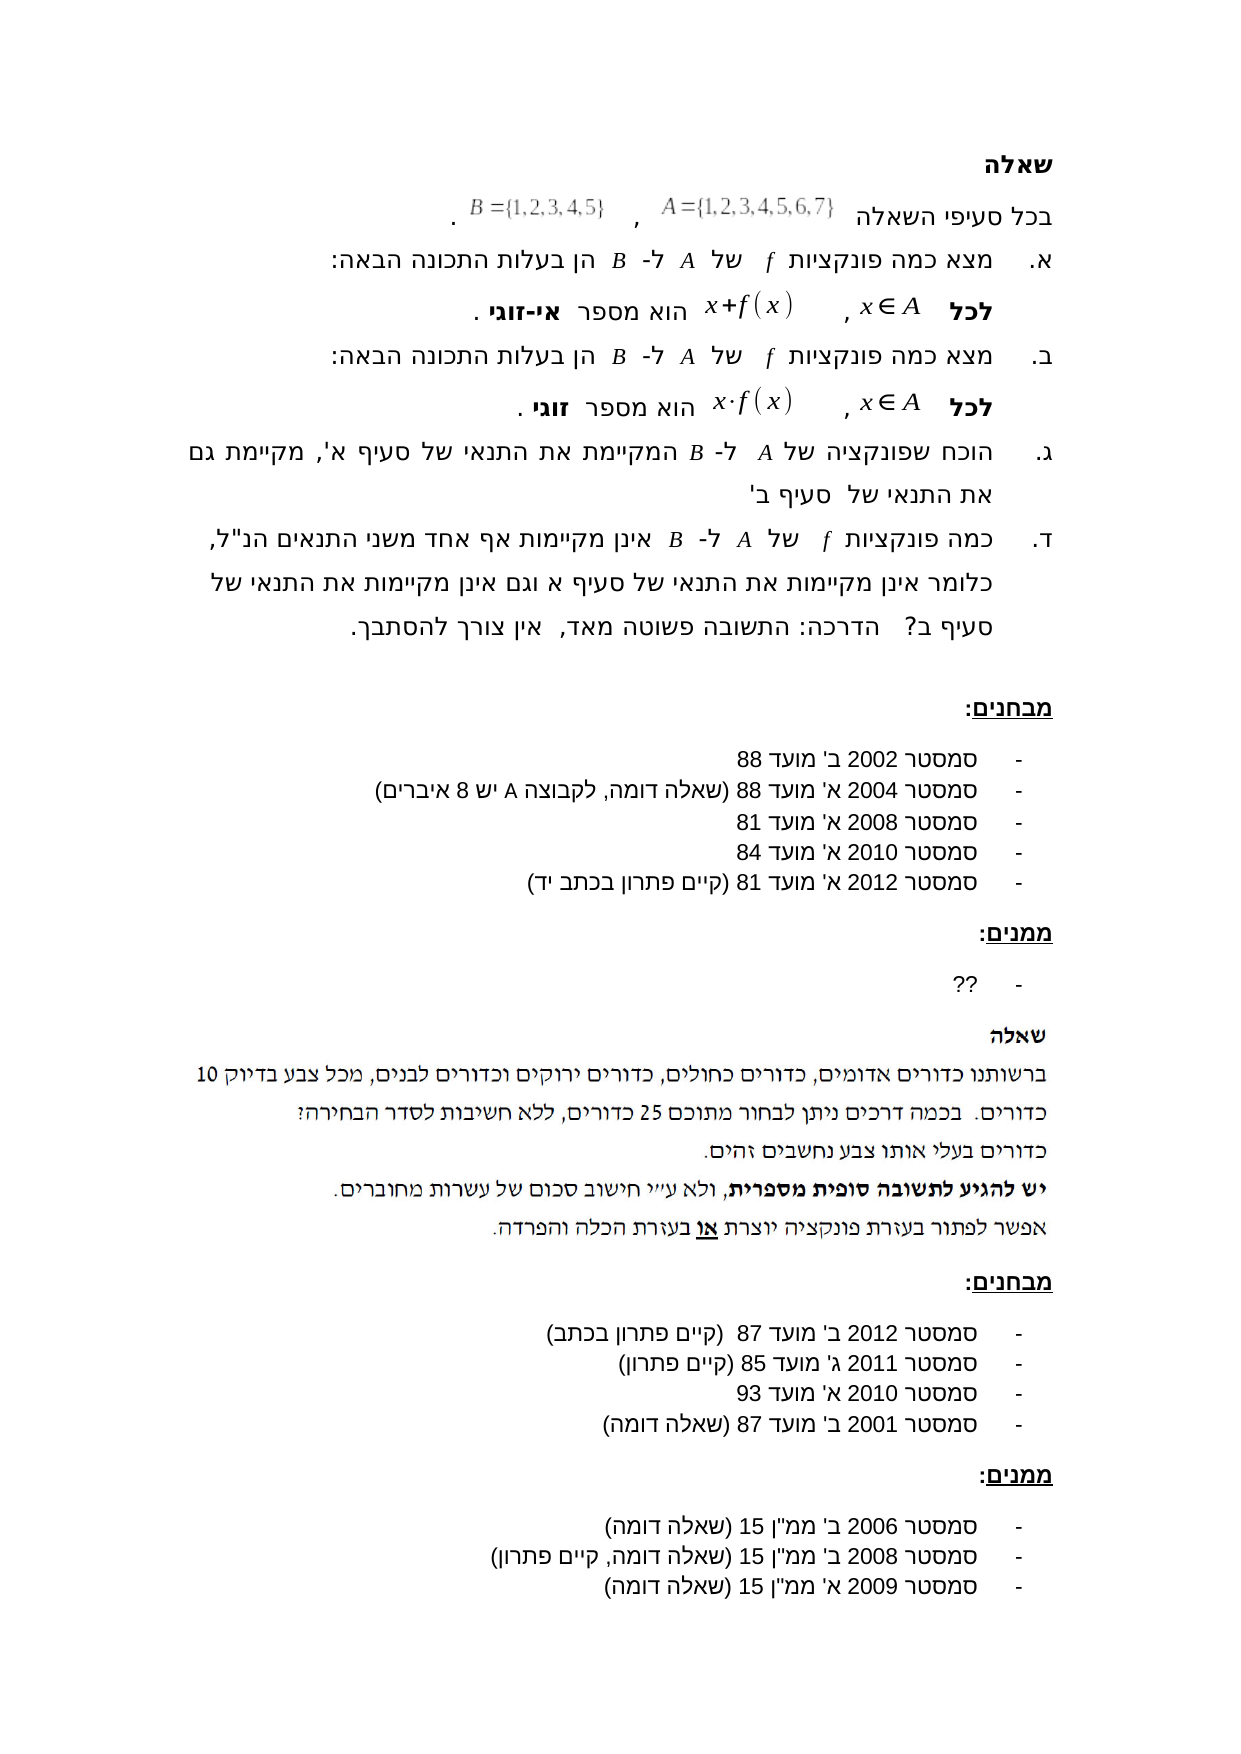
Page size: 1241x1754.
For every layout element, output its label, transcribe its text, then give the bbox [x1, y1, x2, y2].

list סמסטר 2008 א' מועד 81 [187, 808, 1015, 835]
text ב. מצא כמה פונקציות f של A ל- B הן בעלות התכונה הבאה: [187, 341, 1053, 370]
list סמסטר 2006 ב' ממ"ן 15 (שאלה דומה) [187, 1513, 1015, 1539]
text שאלה [187, 150, 1053, 179]
text מבחנים: [187, 695, 1053, 721]
list סמסטר 2012 א' מועד 81 (קיים פתרון בכתב יד) [187, 869, 1015, 895]
text לכל , הוא מספר אי-זוגי . [187, 289, 1053, 327]
list סמסטר 2012 ב' מועד 87 (קיים פתרון בכתב) [187, 1320, 1015, 1346]
text לכל , הוא מספר זוגי . [187, 385, 1053, 422]
list סמסטר 2009 א' ממ"ן 15 (שאלה דומה) [187, 1573, 1015, 1599]
text מבחנים: [187, 1269, 1053, 1295]
list סמסטר 2010 א' מועד 84 [187, 839, 1015, 865]
text סעיף ב? הדרכה: התשובה פשוטה מאד, אין צורך להסתבך. [187, 612, 1005, 641]
text ד. כמה פונקציות f של A ל- B אינן מקיימות אף אחד משני התנאים הנ"ל, [187, 524, 1053, 553]
list סמסטר 2008 ב' ממ"ן 15 (שאלה דומה, קיים פתרון) [187, 1543, 1015, 1569]
list סמסטר 2010 א' מועד 93 [187, 1380, 1015, 1407]
text א. מצא כמה פונקציות f של A ל- B הן בעלות התכונה הבאה: [187, 246, 1053, 275]
text בכל סעיפי השאלה , . [187, 194, 1053, 231]
picture [188, 1022, 1053, 1244]
list סמסטר 2004 א' מועד 88 (שאלה דומה, לקבוצה A יש 8 איברים) [187, 776, 1015, 804]
list ?? [187, 971, 1015, 997]
text ממנים: [187, 920, 1053, 946]
list סמסטר 2001 ב' מועד 87 (שאלה דומה) [187, 1411, 1015, 1437]
text כלומר אינן מקיימות את התנאי של סעיף א וגם אינן מקיימות את התנאי של [187, 568, 1053, 597]
list סמסטר 2002 ב' מועד 88 [187, 746, 1015, 772]
list סמסטר 2011 ג' מועד 85 (קיים פתרון) [187, 1350, 1015, 1377]
text ג. הוכח שפונקציה של A ל- B המקיימת את התנאי של סעיף א', מקיימת גם את התנאי של סעיף ב' [187, 437, 1053, 510]
text ממנים: [187, 1462, 1053, 1488]
